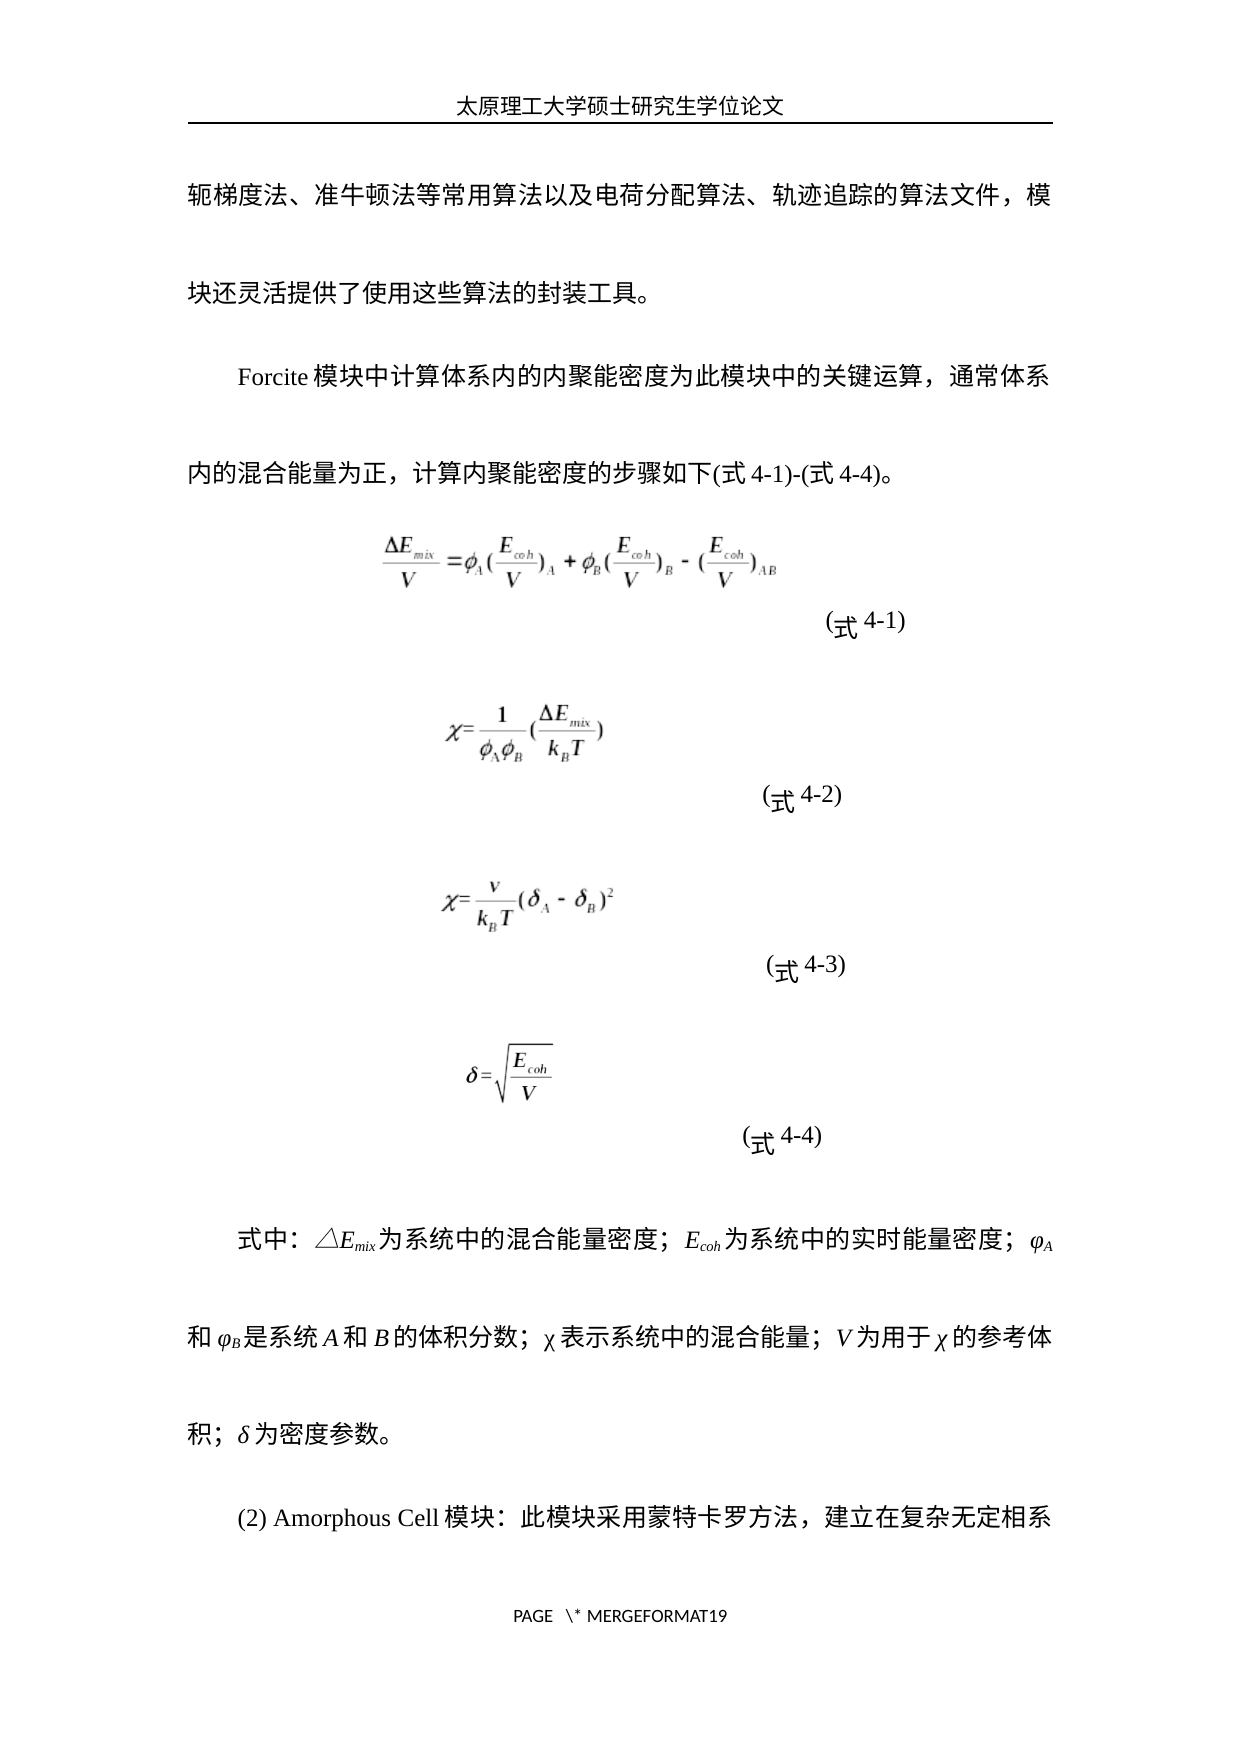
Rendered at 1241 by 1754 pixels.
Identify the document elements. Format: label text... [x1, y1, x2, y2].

text (式4-3) [187, 864, 1053, 994]
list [187, 161, 1053, 324]
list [187, 1483, 1053, 1548]
text (式4-1) [187, 522, 1053, 652]
text (式4-2) [187, 693, 1053, 823]
text 式中：△Emix为系统中的混合能量密度；Ecoh为系统中的实时能量密度；φA和φB是系统A和B的体积分数；χ表示系统中的混合能量；V为用于χ的参考体积；δ为密度参数。 [187, 1205, 1053, 1465]
text (式4-4) [187, 1035, 1053, 1165]
text Forcite模块中计算体系内的内聚能密度为此模块中的关键运算，通常体系内的混合能量为正，计算内聚能密度的步骤如下(式4-1)-(式4-4)。 [187, 342, 1053, 504]
